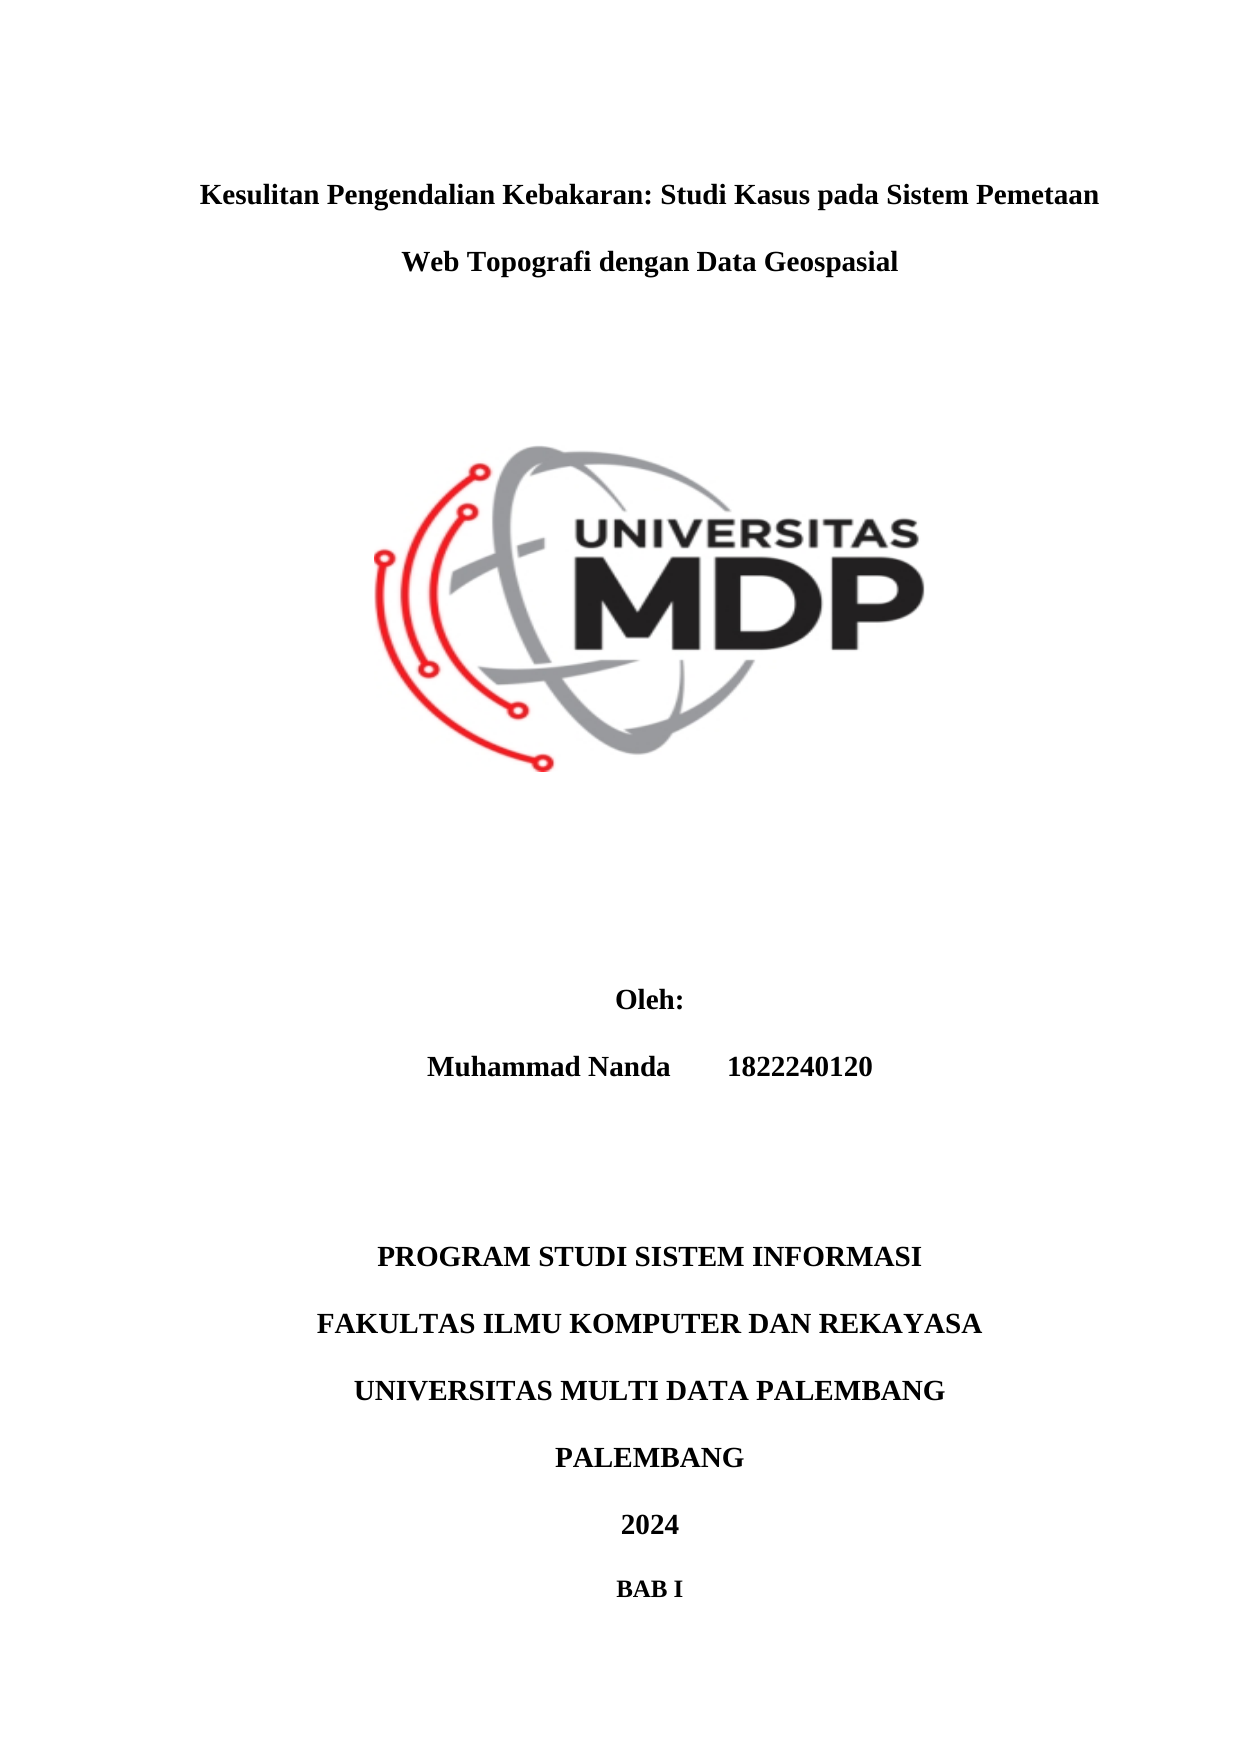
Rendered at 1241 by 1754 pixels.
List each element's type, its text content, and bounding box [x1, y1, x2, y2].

text UNIVERSITAS MULTI DATA PALEMBANG [177, 1373, 1122, 1407]
text PALEMBANG [177, 1440, 1122, 1474]
text Muhammad Nanda 1822240120 [177, 1049, 1122, 1082]
text Oleh: [177, 982, 1122, 1015]
text 2024 [177, 1507, 1122, 1541]
text FAKULTAS ILMU KOMPUTER DAN REKAYASA [177, 1306, 1122, 1340]
text BAB I [177, 1574, 1122, 1603]
text PROGRAM STUDI SISTEM INFORMASI [177, 1239, 1122, 1273]
text Kesulitan Pengendalian Kebakaran: Studi Kasus pada Sistem Pemetaan Web Topografi dengan Data Geospasial [177, 177, 1122, 278]
picture [374, 445, 925, 772]
